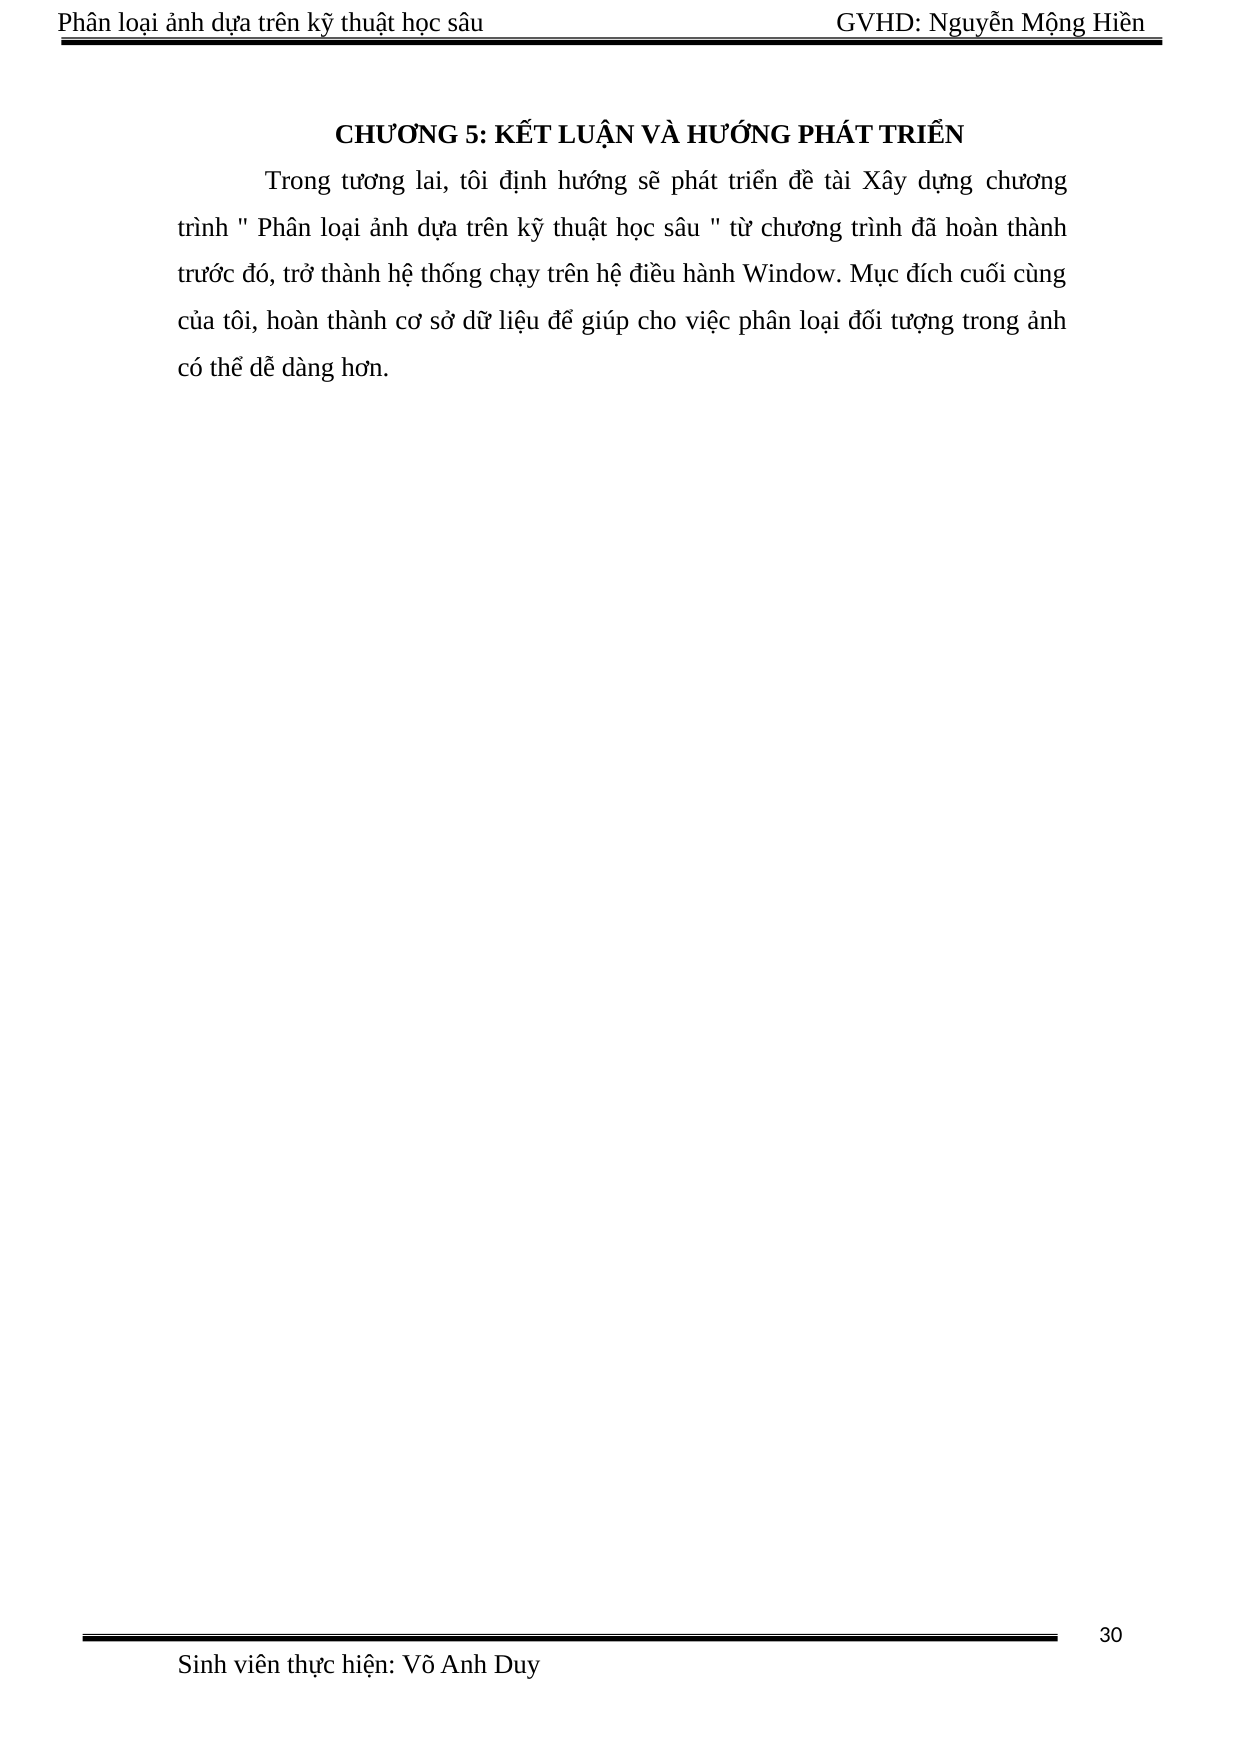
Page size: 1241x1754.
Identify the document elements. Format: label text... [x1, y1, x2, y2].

subtitle CHƯƠNG 5: KẾT LUẬN VÀ HƯỚNG PHÁT TRIỂN [177, 118, 1122, 149]
text Trong tương lai, tôi định hướng sẽ phát triển đề tài Xây dựng chương trình " Phân loại ảnh dựa trên kỹ thuật học sâu " từ chương trình đã hoàn thành trước đó, trở thành hệ thống chạy trên hệ điều hành Window. Mục đích cuối cùng của tôi, hoàn thành cơ sở dữ liệu để giúp cho việc phân loại đối tượng trong ảnh có thể dễ dàng hơn. [177, 164, 1067, 382]
